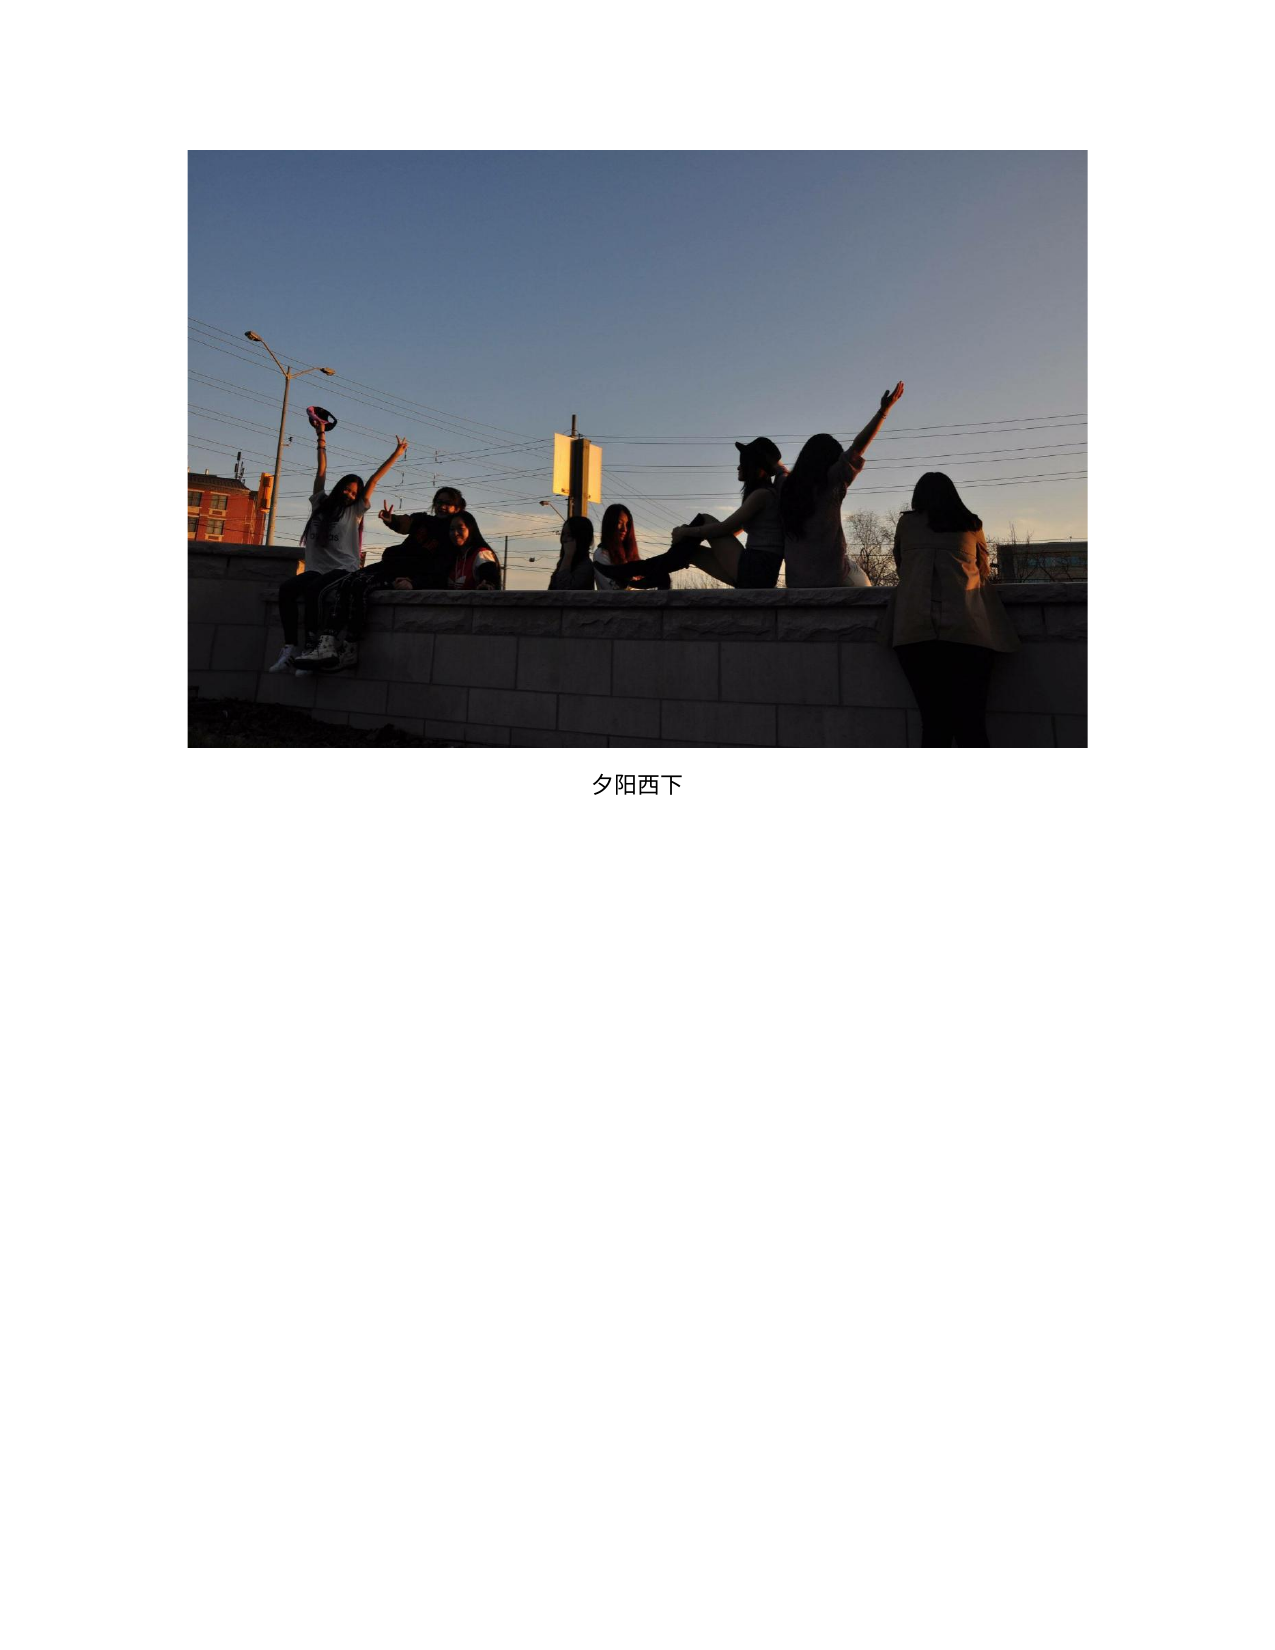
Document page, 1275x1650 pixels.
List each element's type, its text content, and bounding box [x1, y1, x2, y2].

text 夕阳西下 [187, 767, 1087, 800]
picture [187, 150, 1088, 748]
